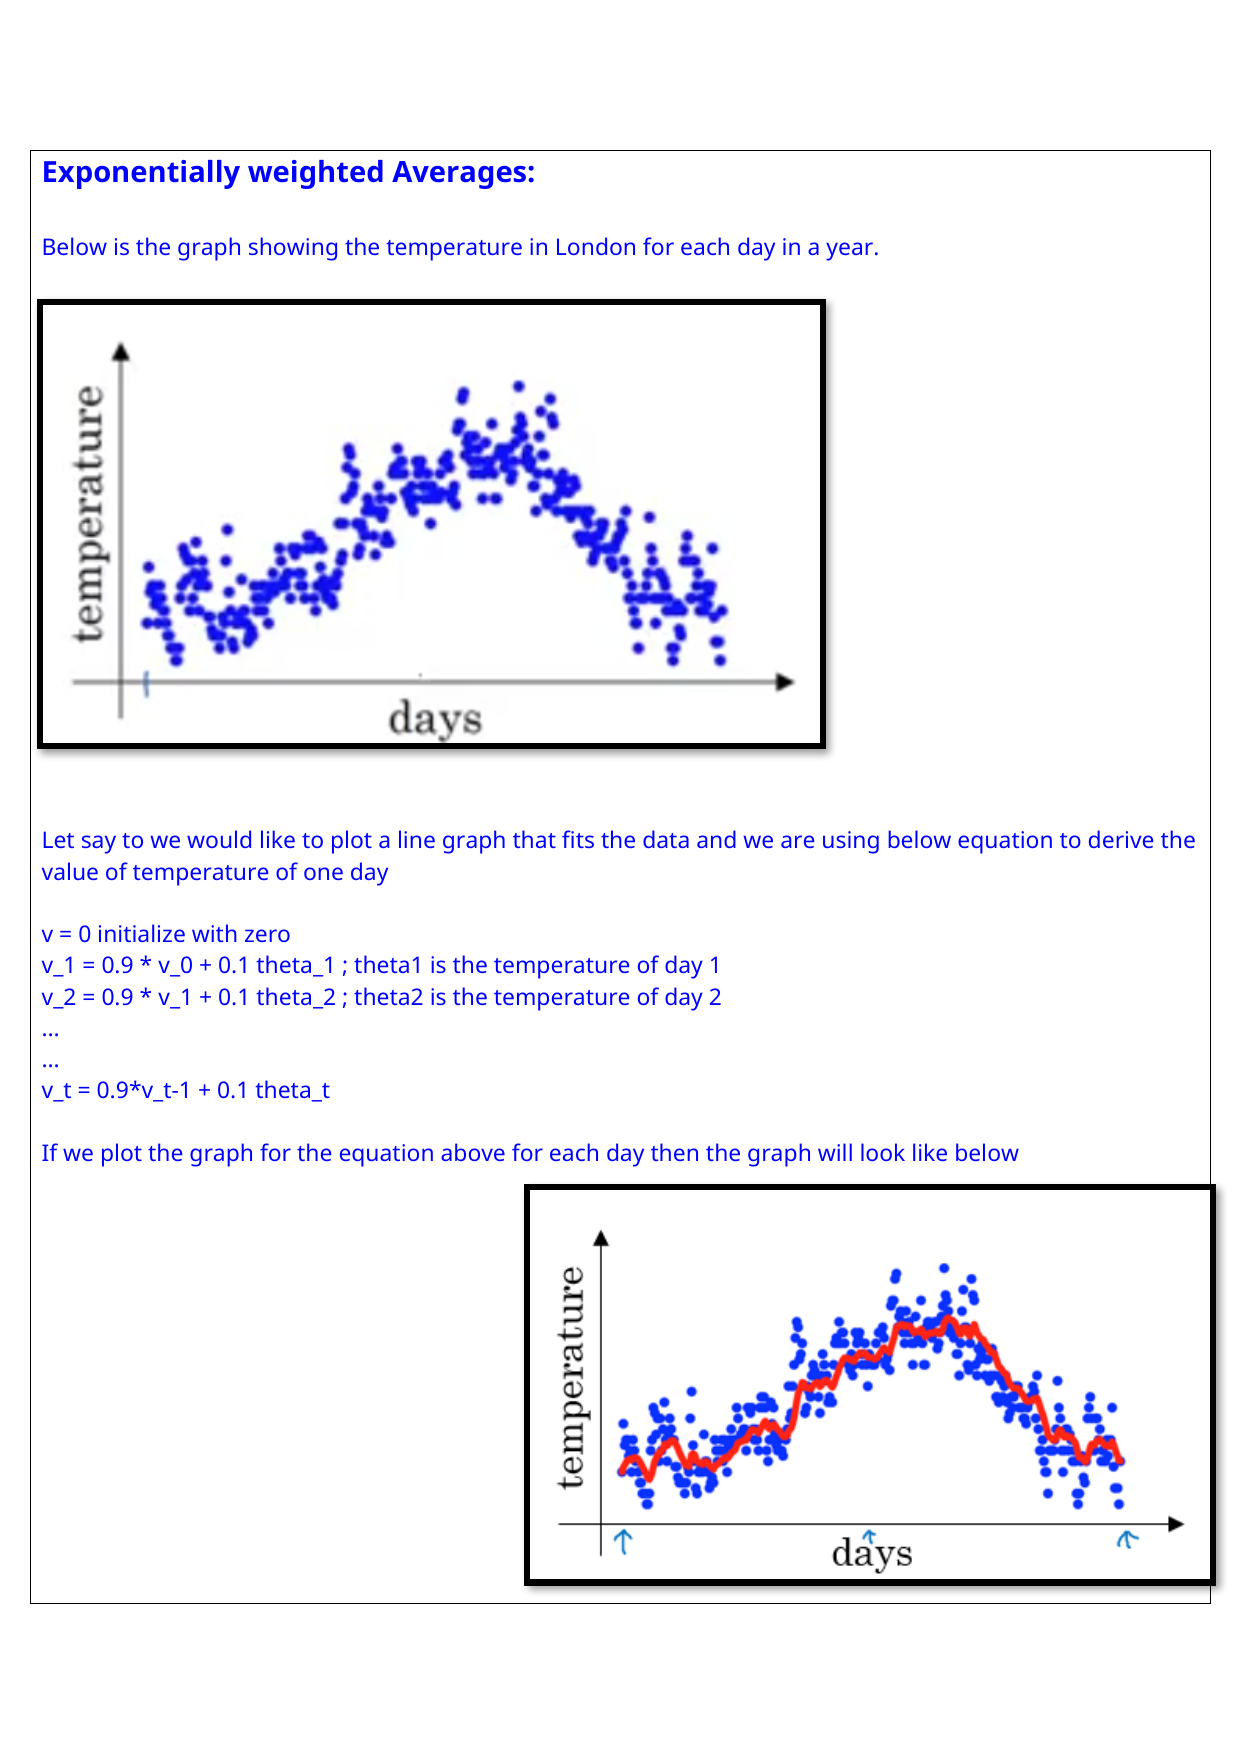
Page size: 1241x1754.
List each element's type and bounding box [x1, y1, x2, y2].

table_cell [31, 151, 1210, 1603]
picture [43, 305, 820, 743]
picture [530, 1190, 1210, 1579]
